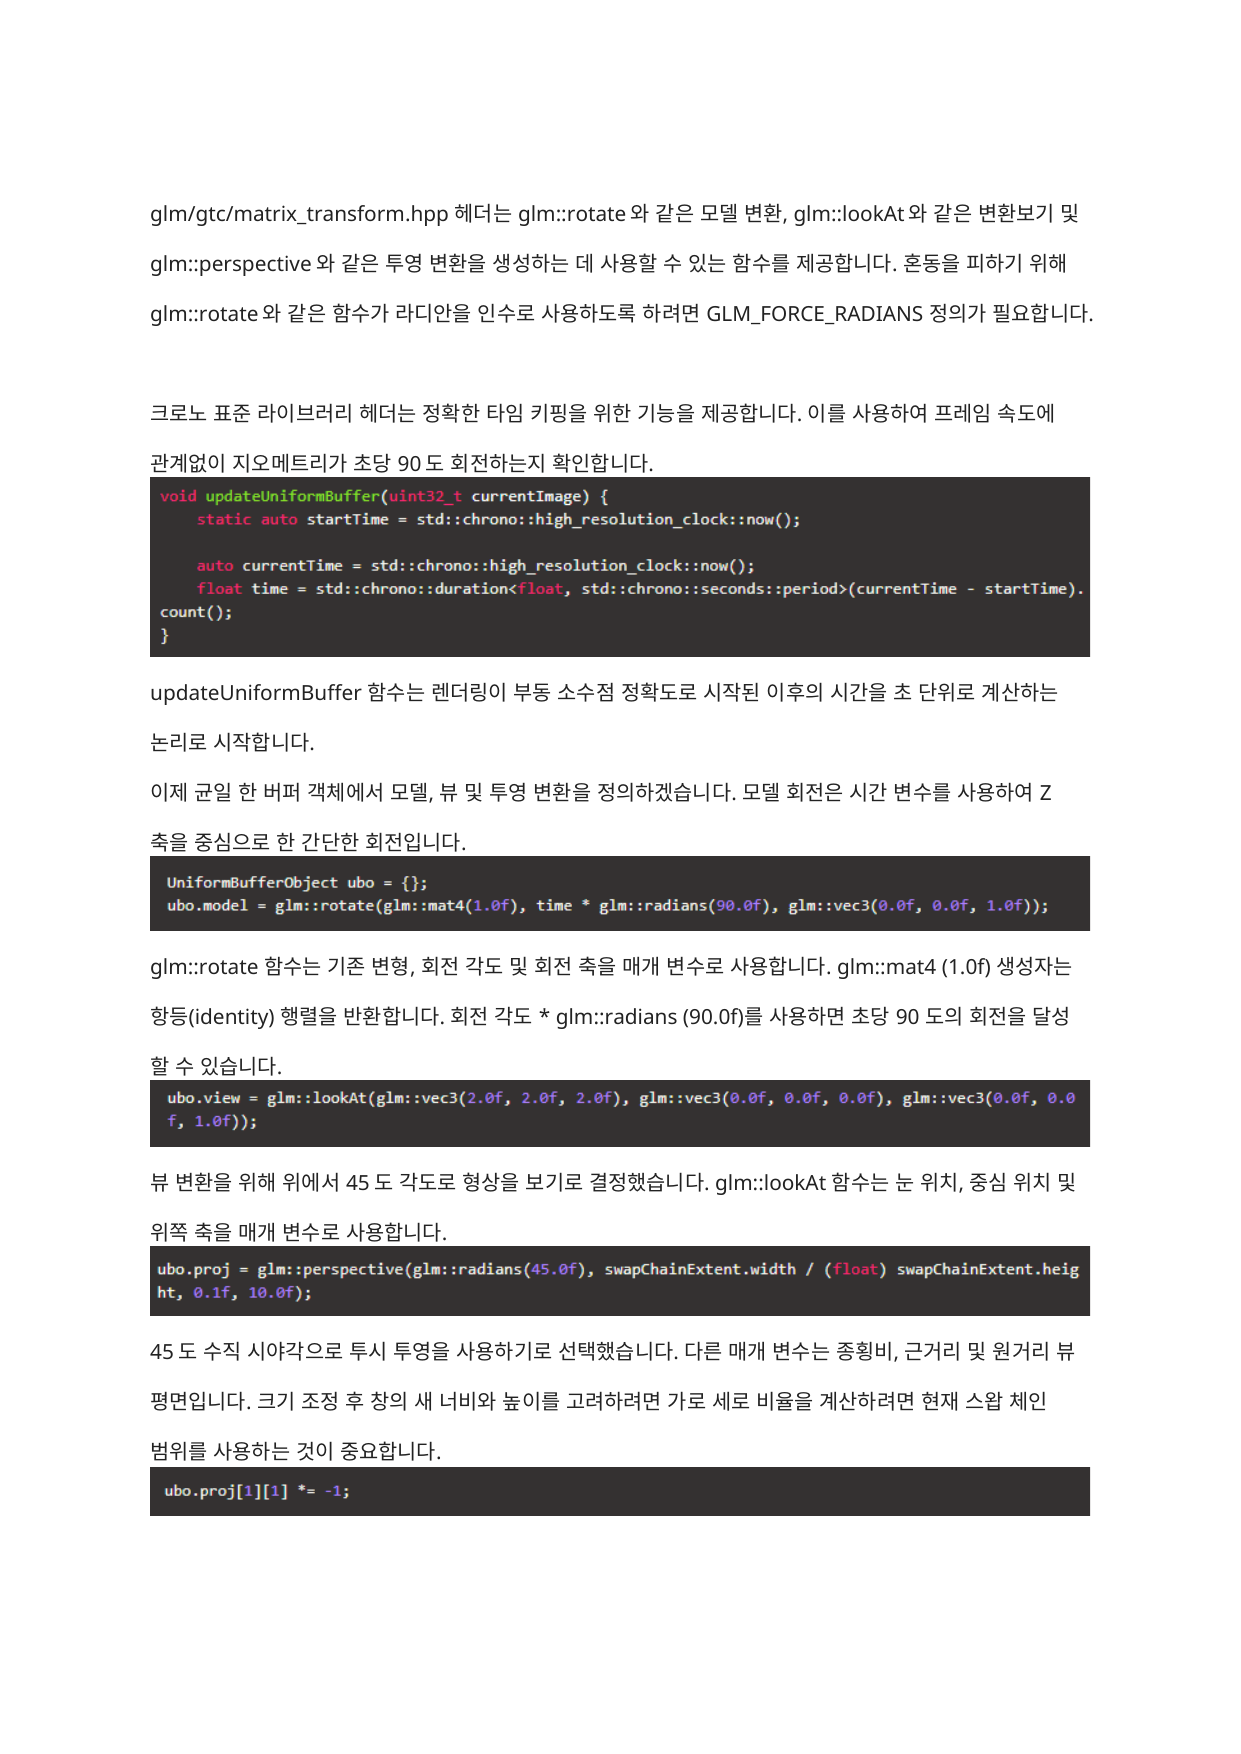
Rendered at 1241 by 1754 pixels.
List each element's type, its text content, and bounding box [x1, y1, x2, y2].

text 뷰 변환을 위해 위에서 45도 각도로 형상을 보기로 결정했습니다. glm::lookAt 함수는 눈 위치, 중심 위치 및 위쪽 축을 매개 변수로 사용합니다. [150, 1147, 1090, 1246]
picture [150, 856, 1091, 931]
text 크로노 표준 라이브러리 헤더는 정확한 타임 키핑을 위한 기능을 제공합니다. 이를 사용하여 프레임 속도에 관계없이 지오메트리가 초당 90도 회전하는지 확인합니다. [150, 377, 1090, 477]
text 이제 균일 한 버퍼 객체에서 모델, 뷰 및 투영 변환을 정의하겠습니다. 모델 회전은 시간 변수를 사용하여 Z 축을 중심으로 한 간단한 회전입니다. [150, 757, 1090, 856]
text 45도 수직 시야각으로 투시 투영을 사용하기로 선택했습니다. 다른 매개 변수는 종횡비, 근거리 및 원거리 뷰 평면입니다. 크기 조정 후 창의 새 너비와 높이를 고려하려면 가로 세로 비율을 계산하려면 현재 스왑 체인 범위를 사용하는 것이 중요합니다. [150, 1316, 1090, 1466]
text updateUniformBuffer 함수는 렌더링이 부동 소수점 정확도로 시작된 이후의 시간을 초 단위로 계산하는 논리로 시작합니다. [150, 657, 1090, 757]
picture [150, 1467, 1091, 1516]
text glm/gtc/matrix_transform.hpp 헤더는 glm::rotate와 같은 모델 변환, glm::lookAt와 같은 변환보기 및 glm::perspective와 같은 투영 변환을 생성하는 데 사용할 수 있는 함수를 제공합니다. 혼동을 피하기 위해 glm::rotate와 같은 함수가 라디안을 인수로 사용하도록 하려면 GLM_FORCE_RADIANS 정의가 필요합니다. [150, 177, 1090, 327]
picture [150, 477, 1091, 657]
text glm::rotate 함수는 기존 변형, 회전 각도 및 회전 축을 매개 변수로 사용합니다. glm::mat4 (1.0f) 생성자는 항등(identity) 행렬을 반환합니다. 회전 각도 * glm::radians (90.0f)를 사용하면 초당 90 도의 회전을 달성 할 수 있습니다. [150, 931, 1090, 1080]
picture [150, 1246, 1091, 1316]
picture [150, 1080, 1091, 1147]
